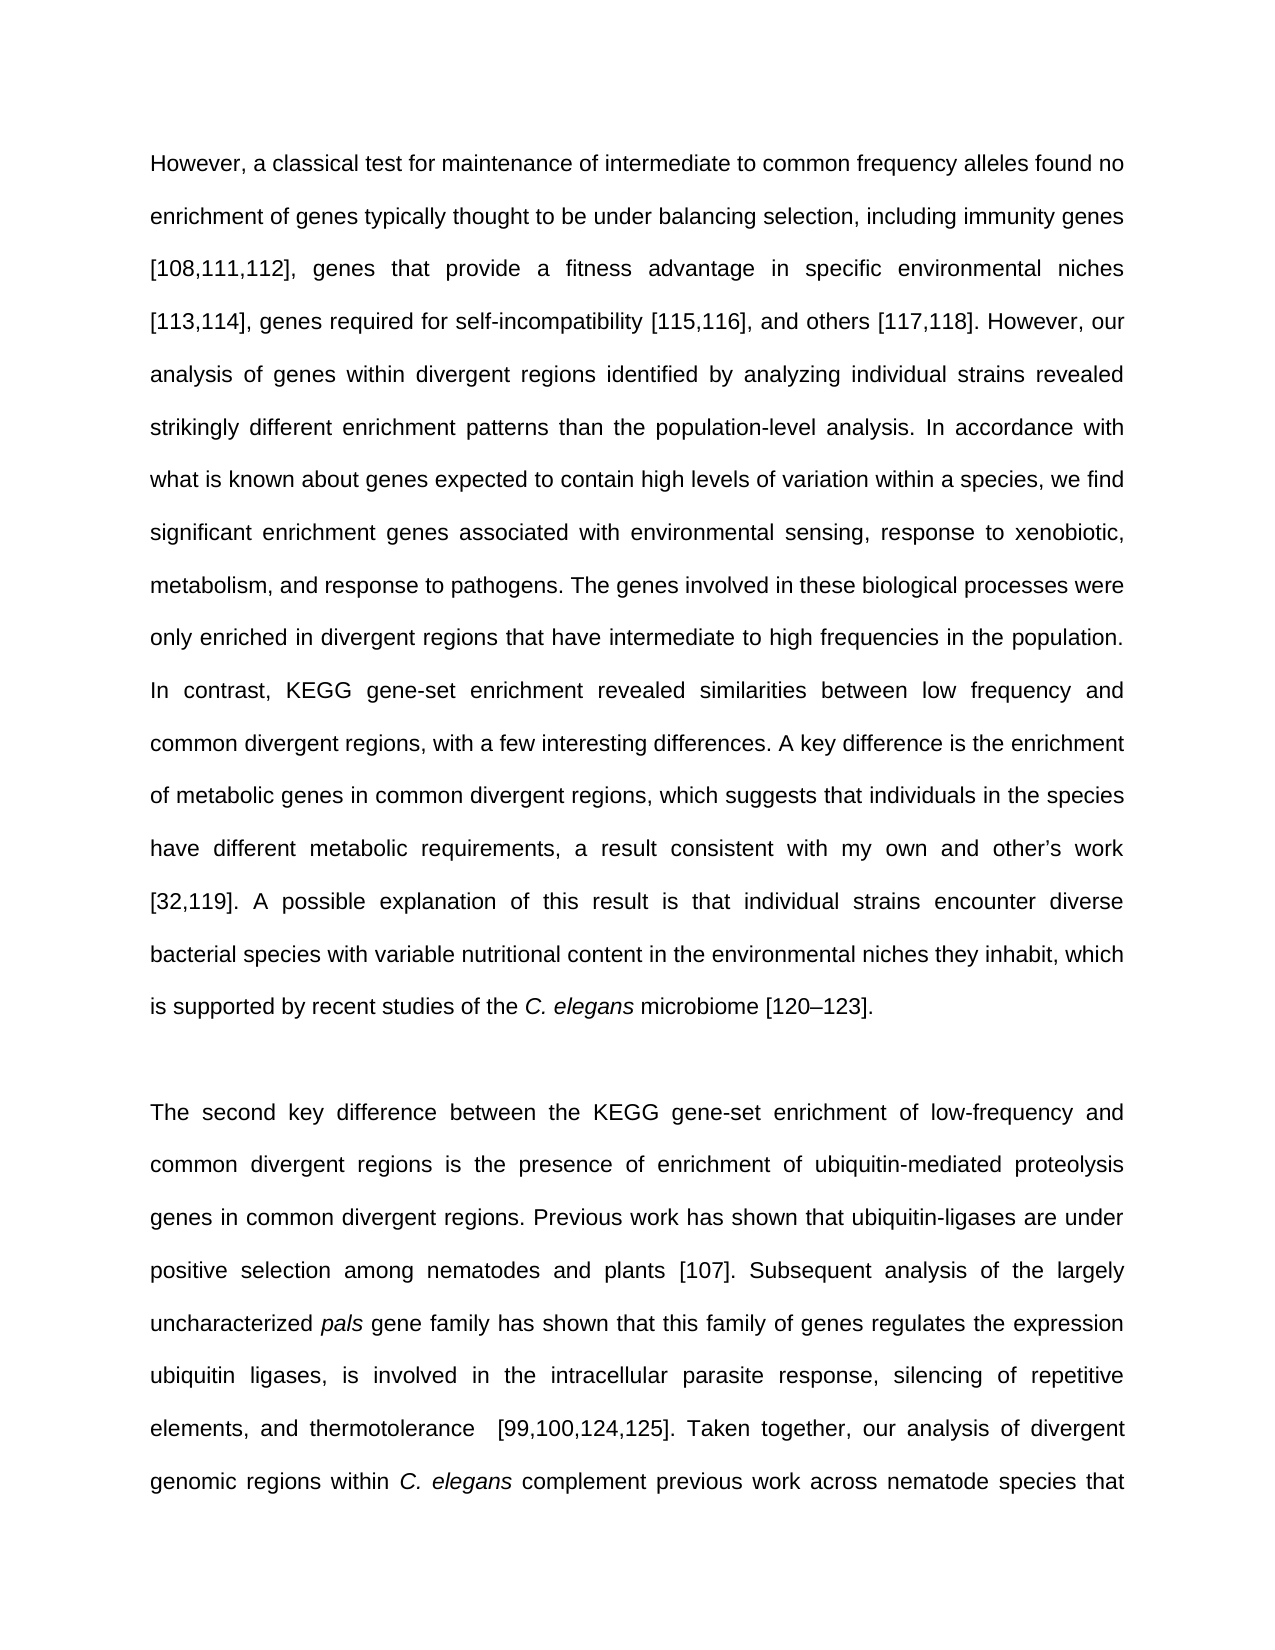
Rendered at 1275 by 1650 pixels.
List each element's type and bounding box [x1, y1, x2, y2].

text [150, 1099, 1125, 1494]
text [150, 150, 1125, 1020]
